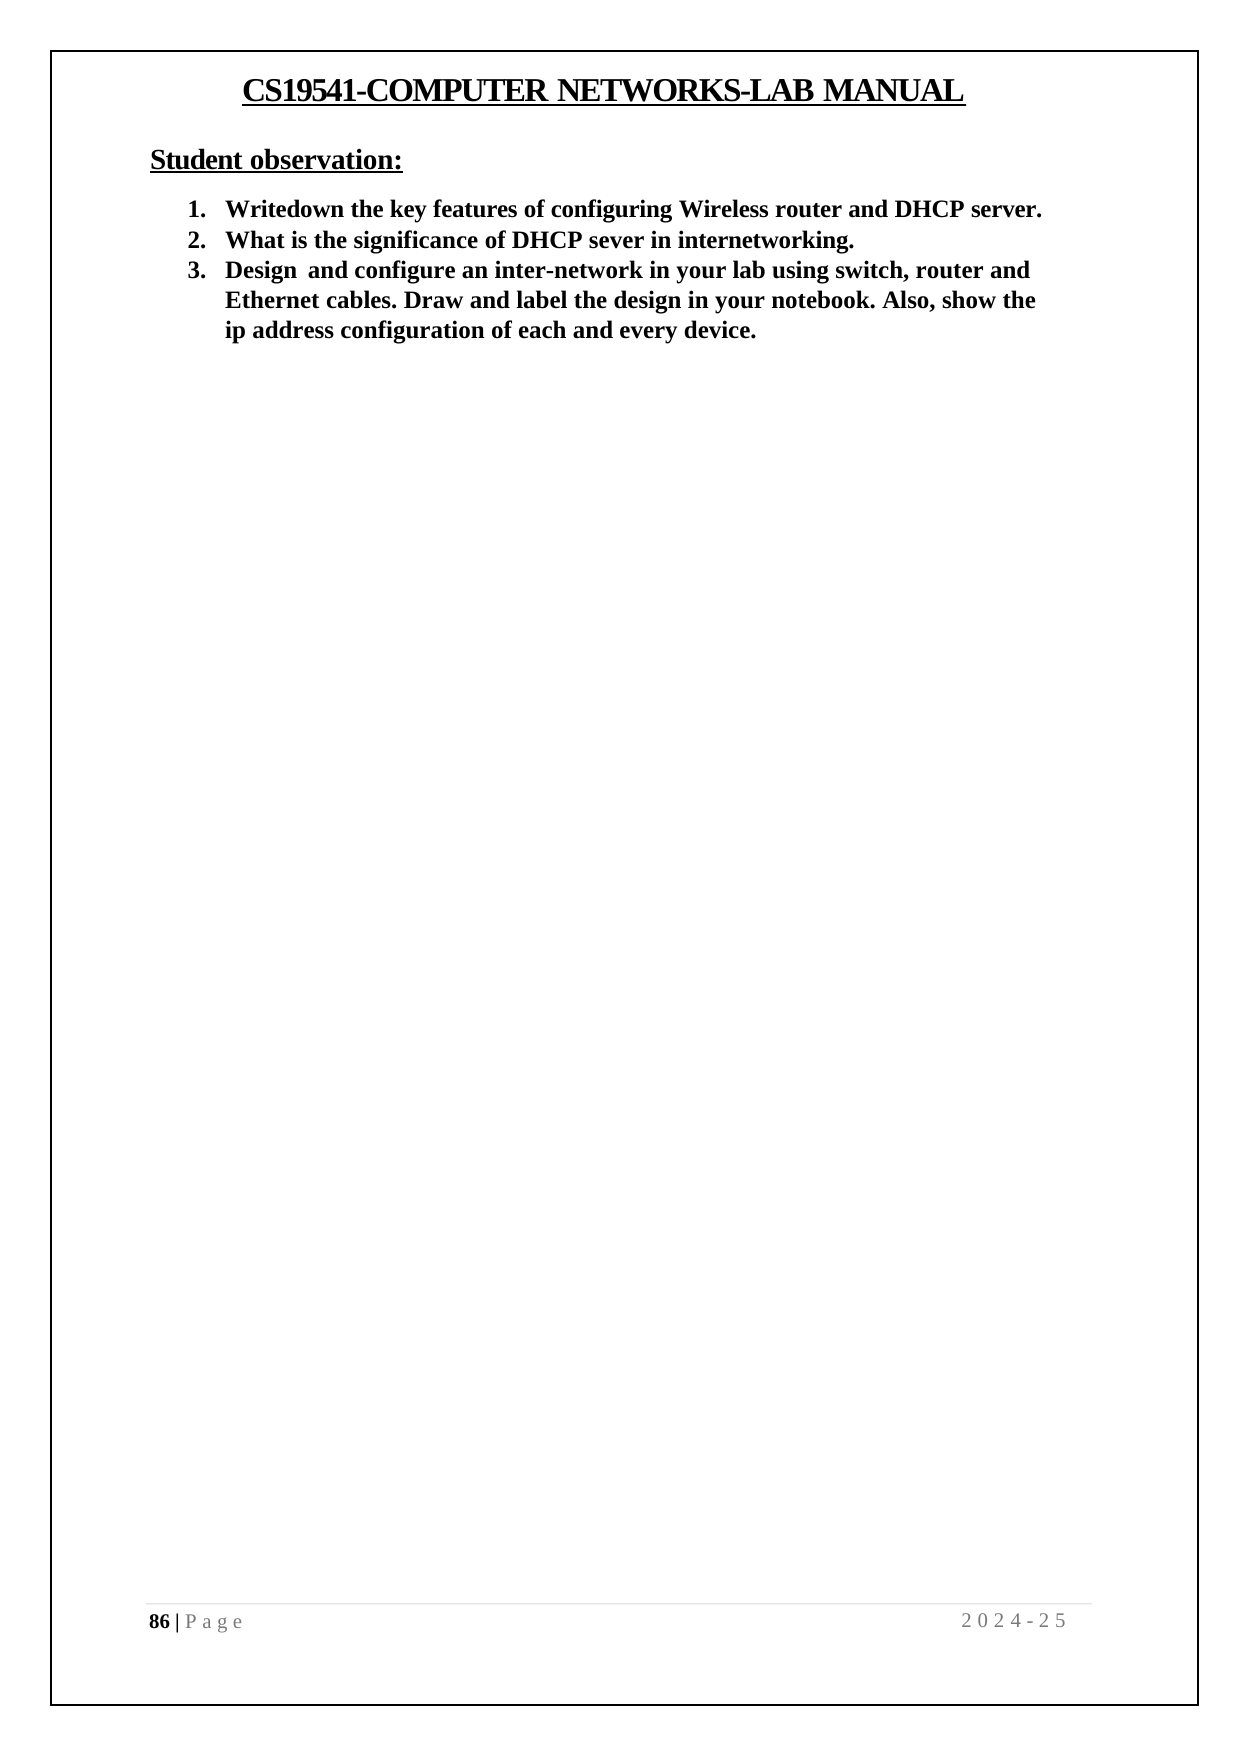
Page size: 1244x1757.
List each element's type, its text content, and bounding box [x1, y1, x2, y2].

list Design and configure an inter-network in your lab using switch, router and Ethernet cables. Draw and label the design in your notebook. Also, show the ip address configuration of each and every device. [187, 255, 1046, 344]
subtitle Student observation: [150, 142, 1197, 176]
list Writedown the key features of configuring Wireless router and DHCP server. [187, 194, 1197, 223]
list What is the significance of DHCP sever in internetworking. [187, 225, 1197, 254]
